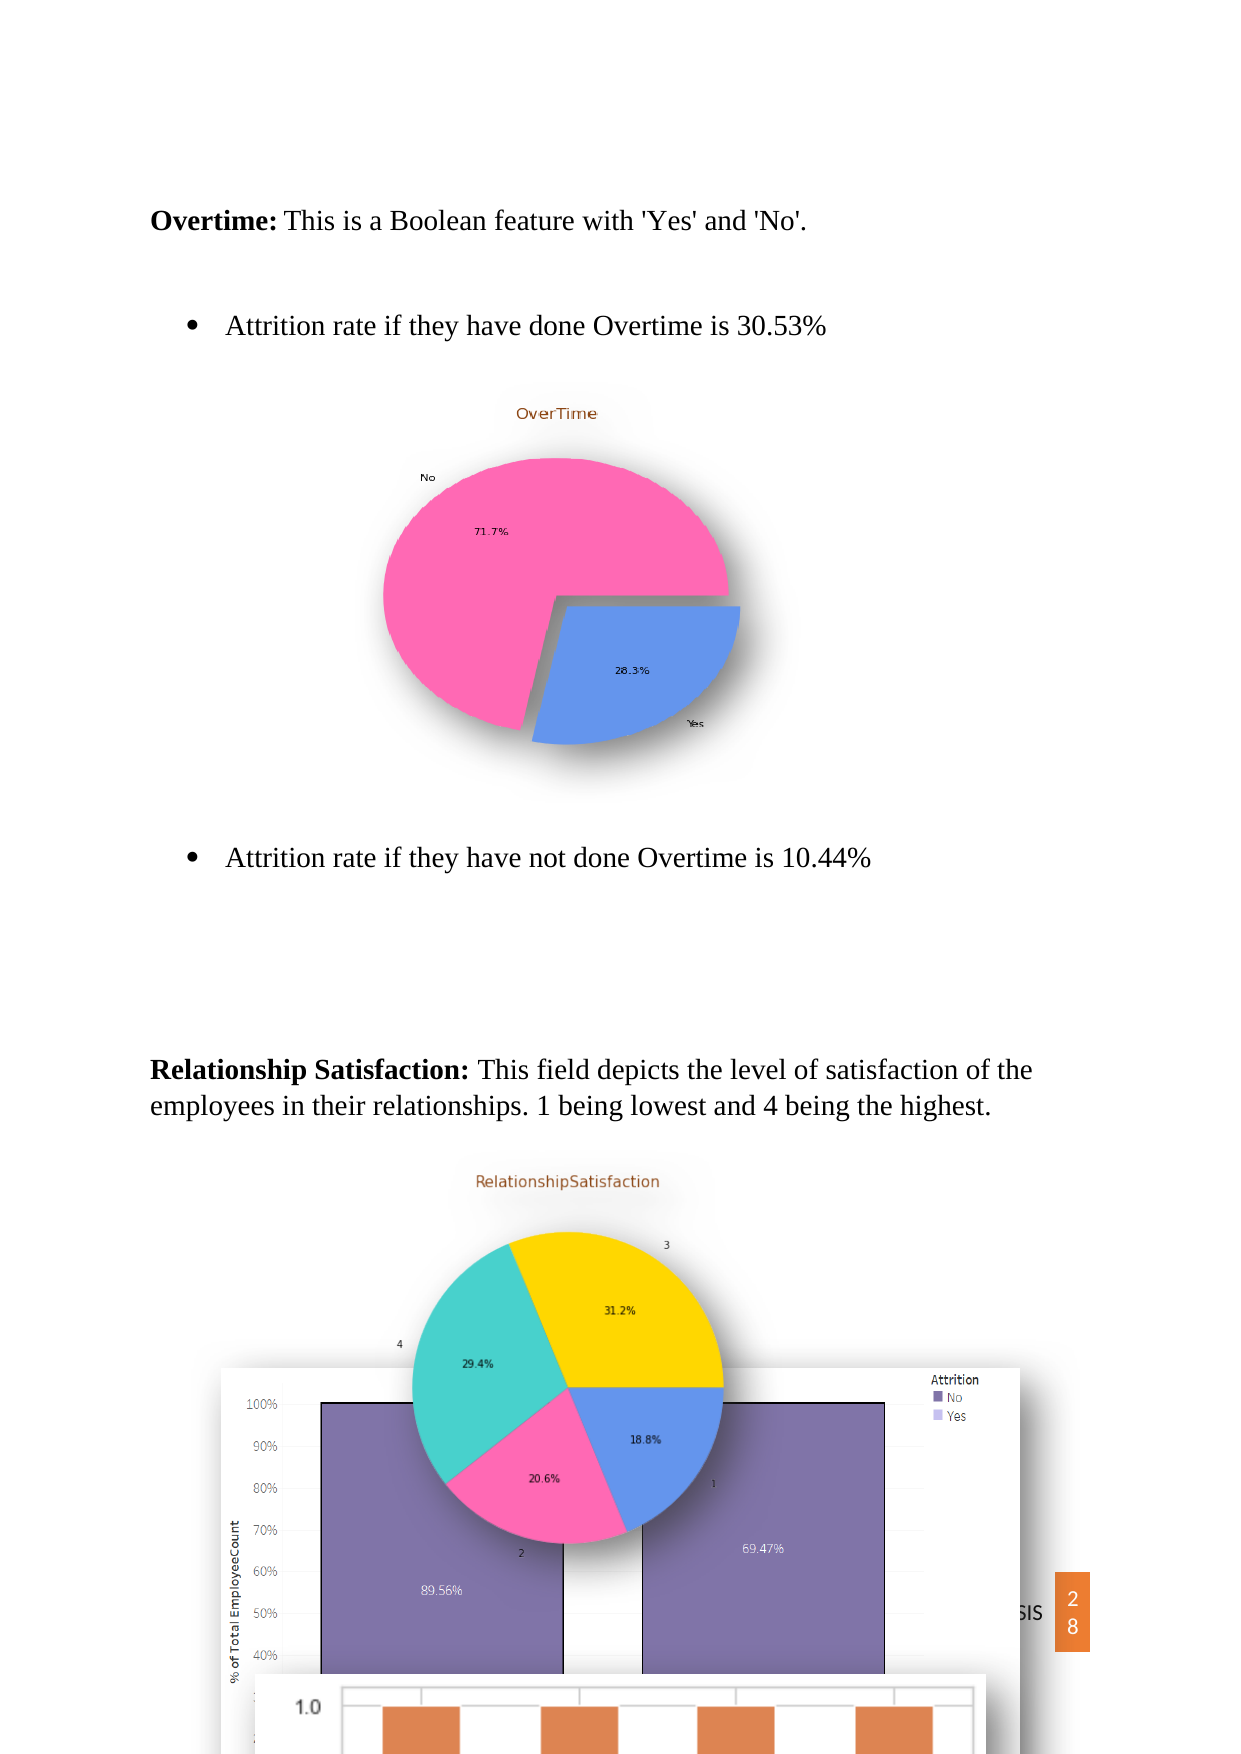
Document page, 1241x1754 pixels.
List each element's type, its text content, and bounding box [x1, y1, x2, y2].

picture [221, 1168, 1020, 1754]
list Attrition rate if they have done Overtime is 30.53% [187, 308, 1090, 342]
text Overtime: This is a Boolean feature with 'Yes' and 'No'. [150, 203, 1090, 236]
table_cell Marketing_EducationField [323, 392, 818, 812]
text Relationship Satisfaction: This field depicts the level of satisfaction of the employees in their relationships. 1 being lowest and 4 being the highest. [150, 1052, 1090, 1122]
picture [332, 401, 780, 774]
